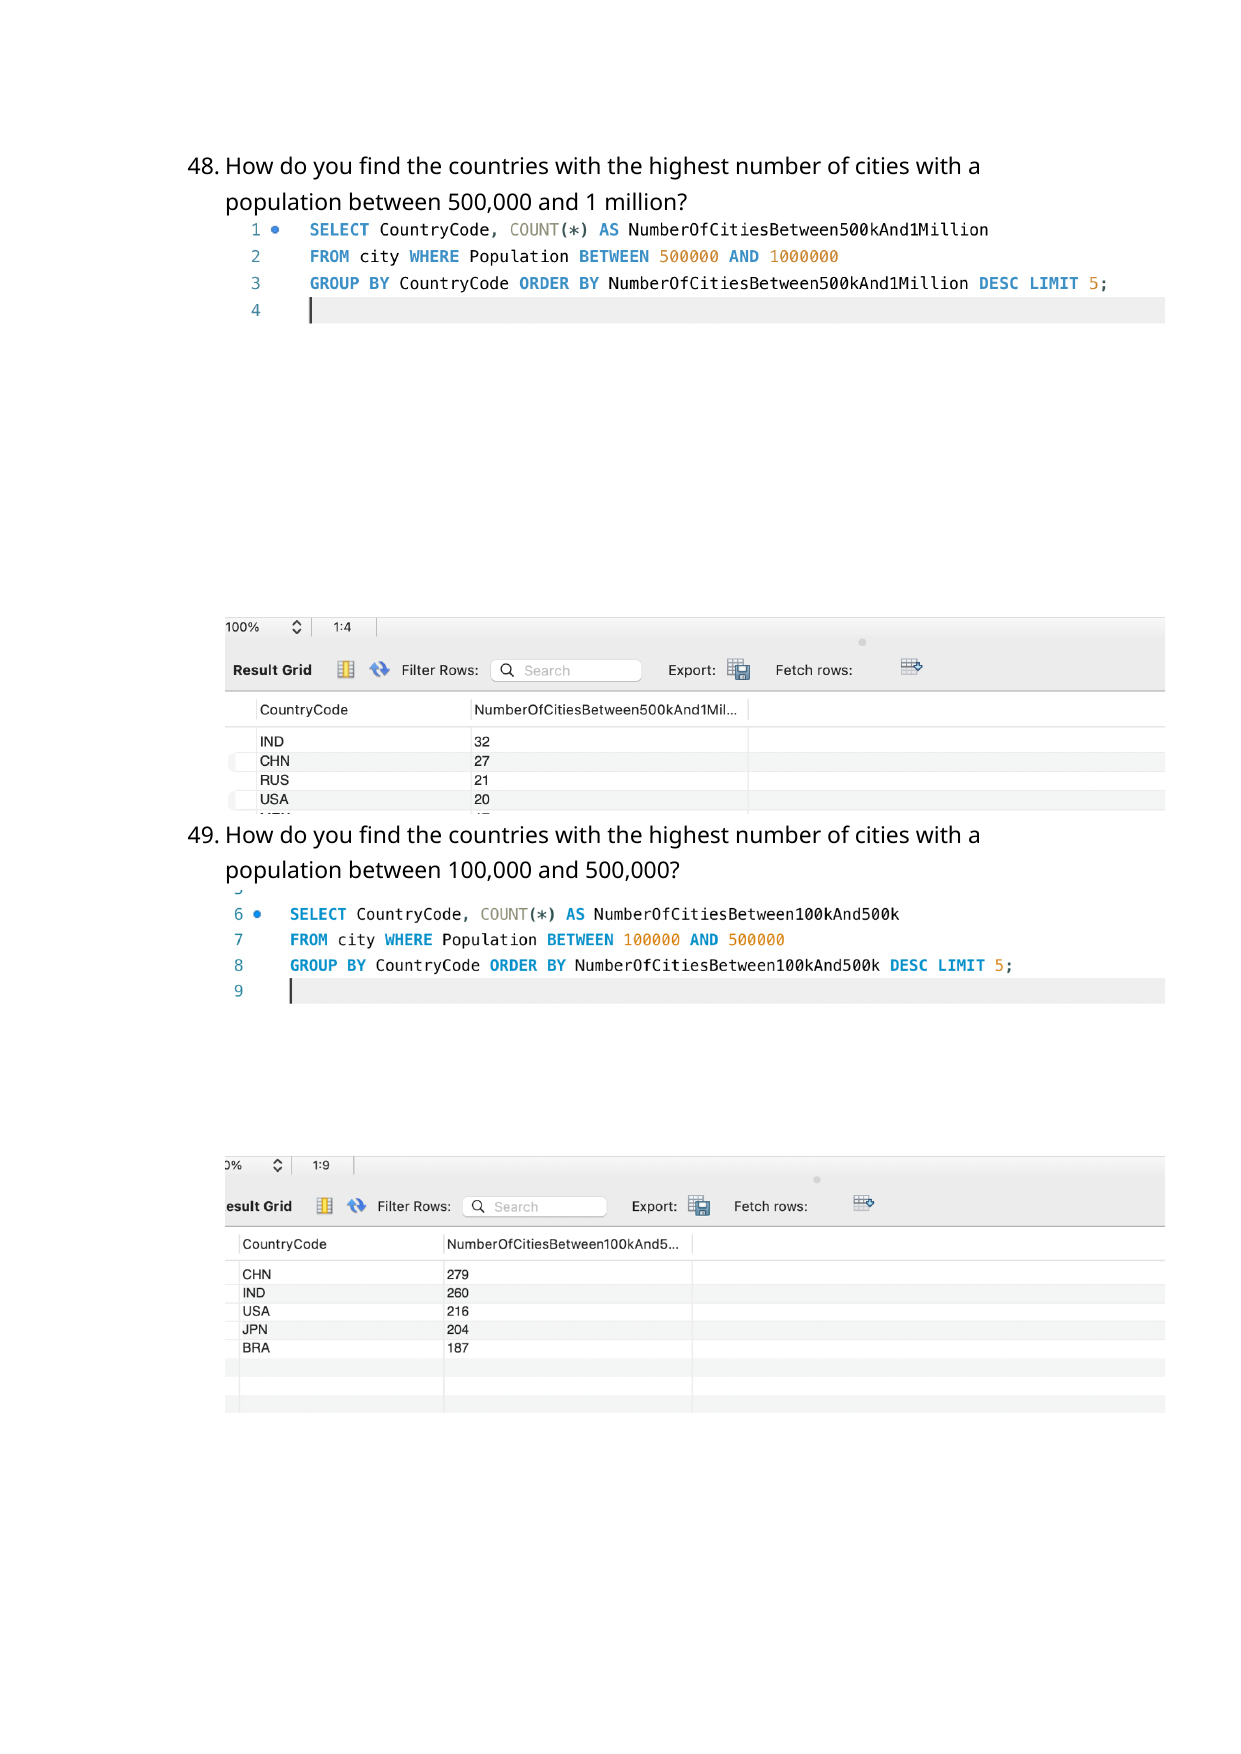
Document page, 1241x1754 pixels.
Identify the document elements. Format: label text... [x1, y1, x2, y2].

picture [225, 221, 1166, 814]
picture [225, 890, 1166, 1413]
